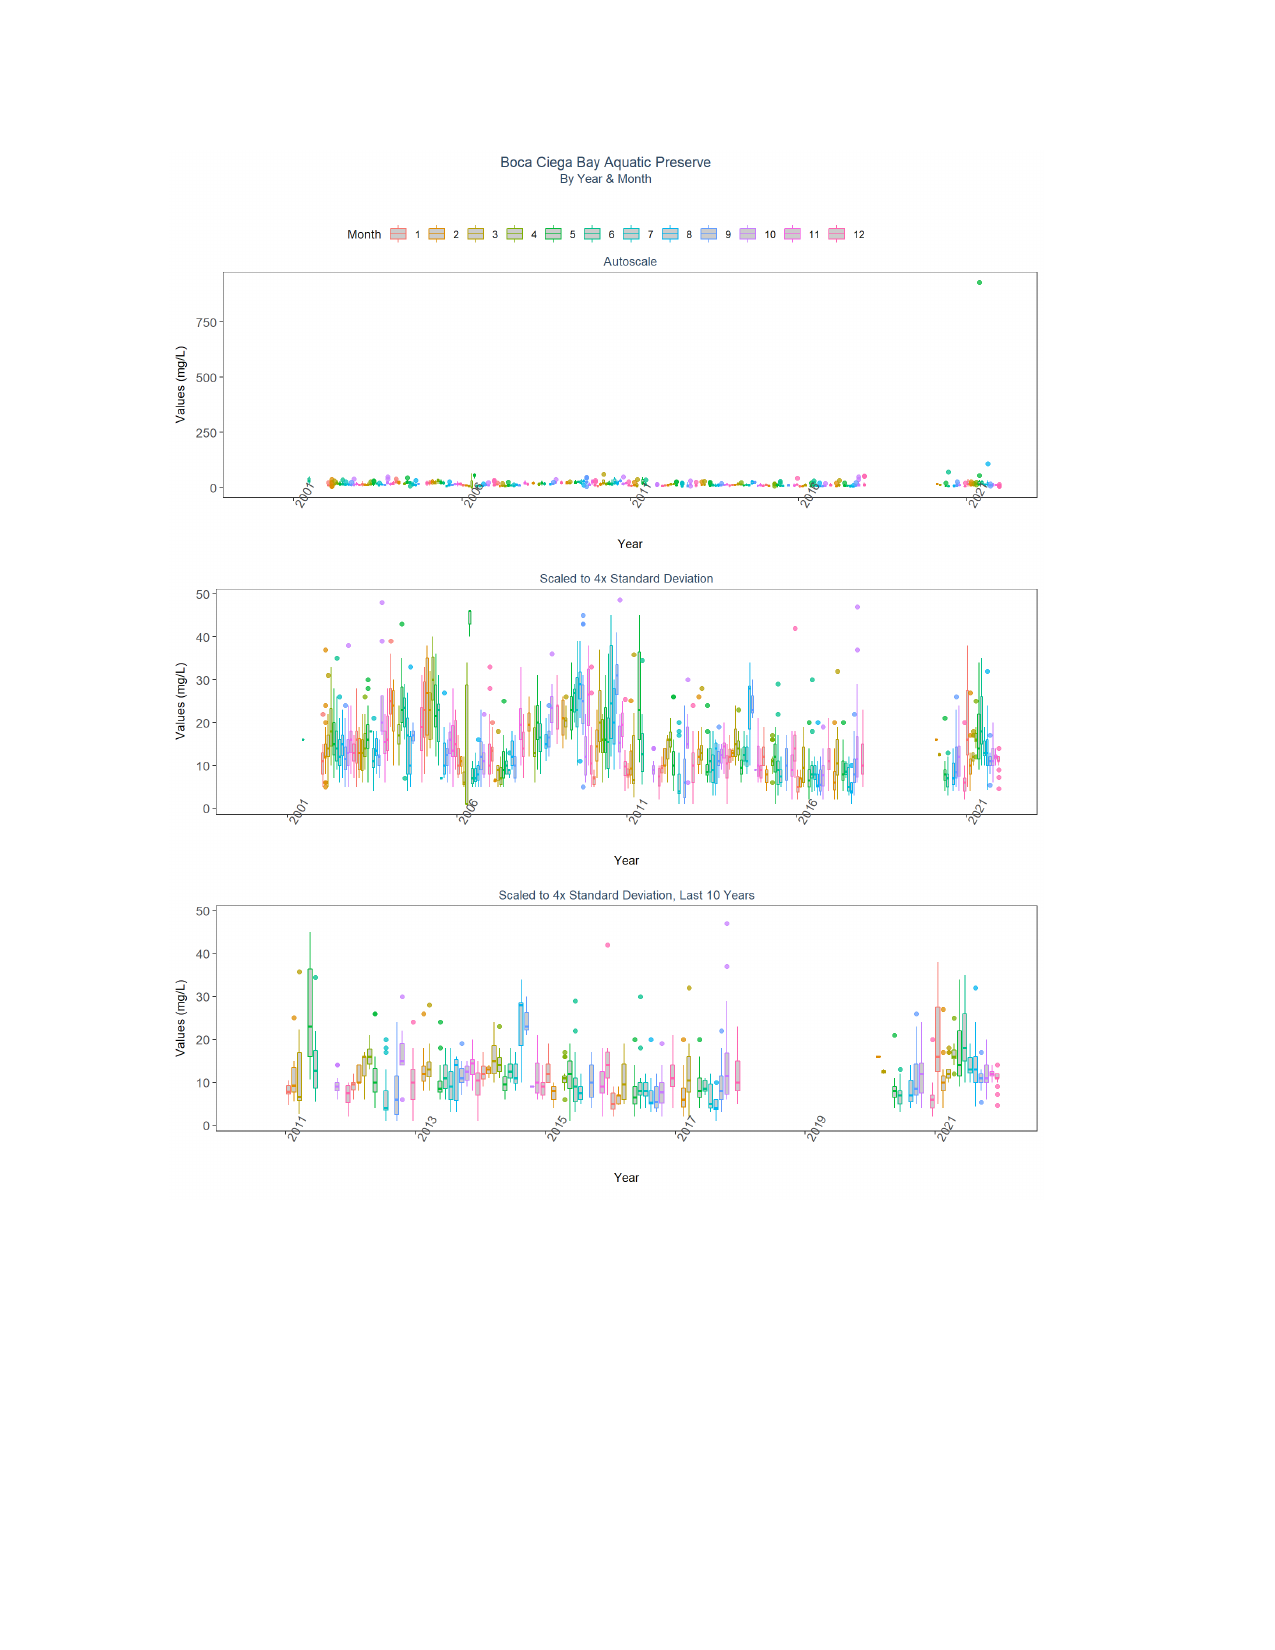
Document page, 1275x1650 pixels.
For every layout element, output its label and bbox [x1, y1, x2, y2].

picture [168, 150, 1044, 1200]
